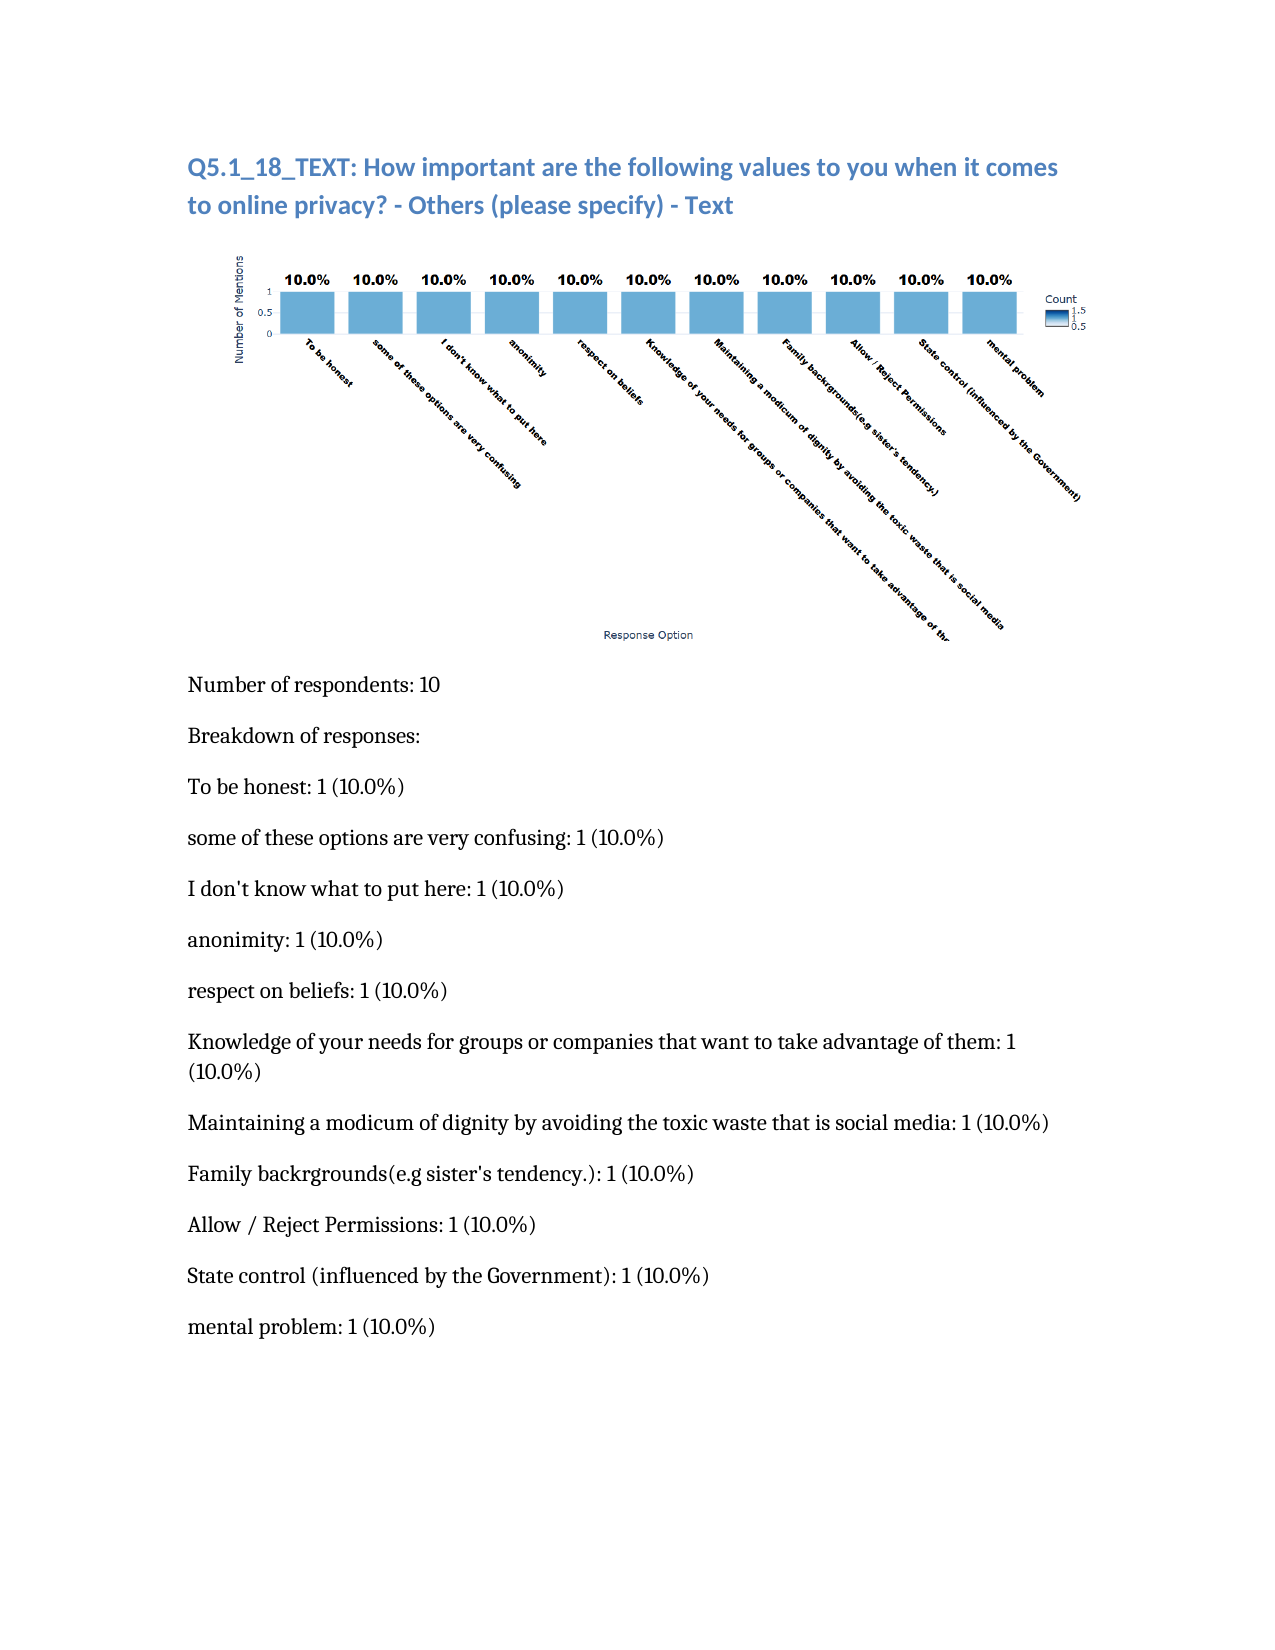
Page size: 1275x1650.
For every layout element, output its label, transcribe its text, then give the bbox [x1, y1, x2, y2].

text respect on beliefs: 1 (10.0%) [187, 978, 1087, 1004]
text Family backrgrounds(e.g sister's tendency.): 1 (10.0%) [187, 1161, 1087, 1187]
text anonimity: 1 (10.0%) [187, 927, 1087, 953]
text Breakdown of responses: [187, 722, 1087, 749]
text Maintaining a modicum of dignity by avoiding the toxic waste that is social media: 1 (10.0%) [187, 1110, 1087, 1136]
text I don't know what to put here: 1 (10.0%) [187, 876, 1087, 902]
text mental problem: 1 (10.0%) [187, 1314, 1087, 1341]
picture [206, 225, 1107, 647]
text Allow / Reject Permissions: 1 (10.0%) [187, 1212, 1087, 1238]
subtitle Q5.1_18_TEXT: How important are the following values to you when it comes to online privacy? - Others (please specify) - Text [187, 150, 1087, 221]
text To be honest: 1 (10.0%) [187, 773, 1087, 800]
text Knowledge of your needs for groups or companies that want to take advantage of them: 1 (10.0%) [187, 1029, 1087, 1085]
text some of these options are very confusing: 1 (10.0%) [187, 824, 1087, 851]
text State control (influenced by the Government): 1 (10.0%) [187, 1263, 1087, 1289]
text Number of respondents: 10 [187, 671, 1087, 698]
